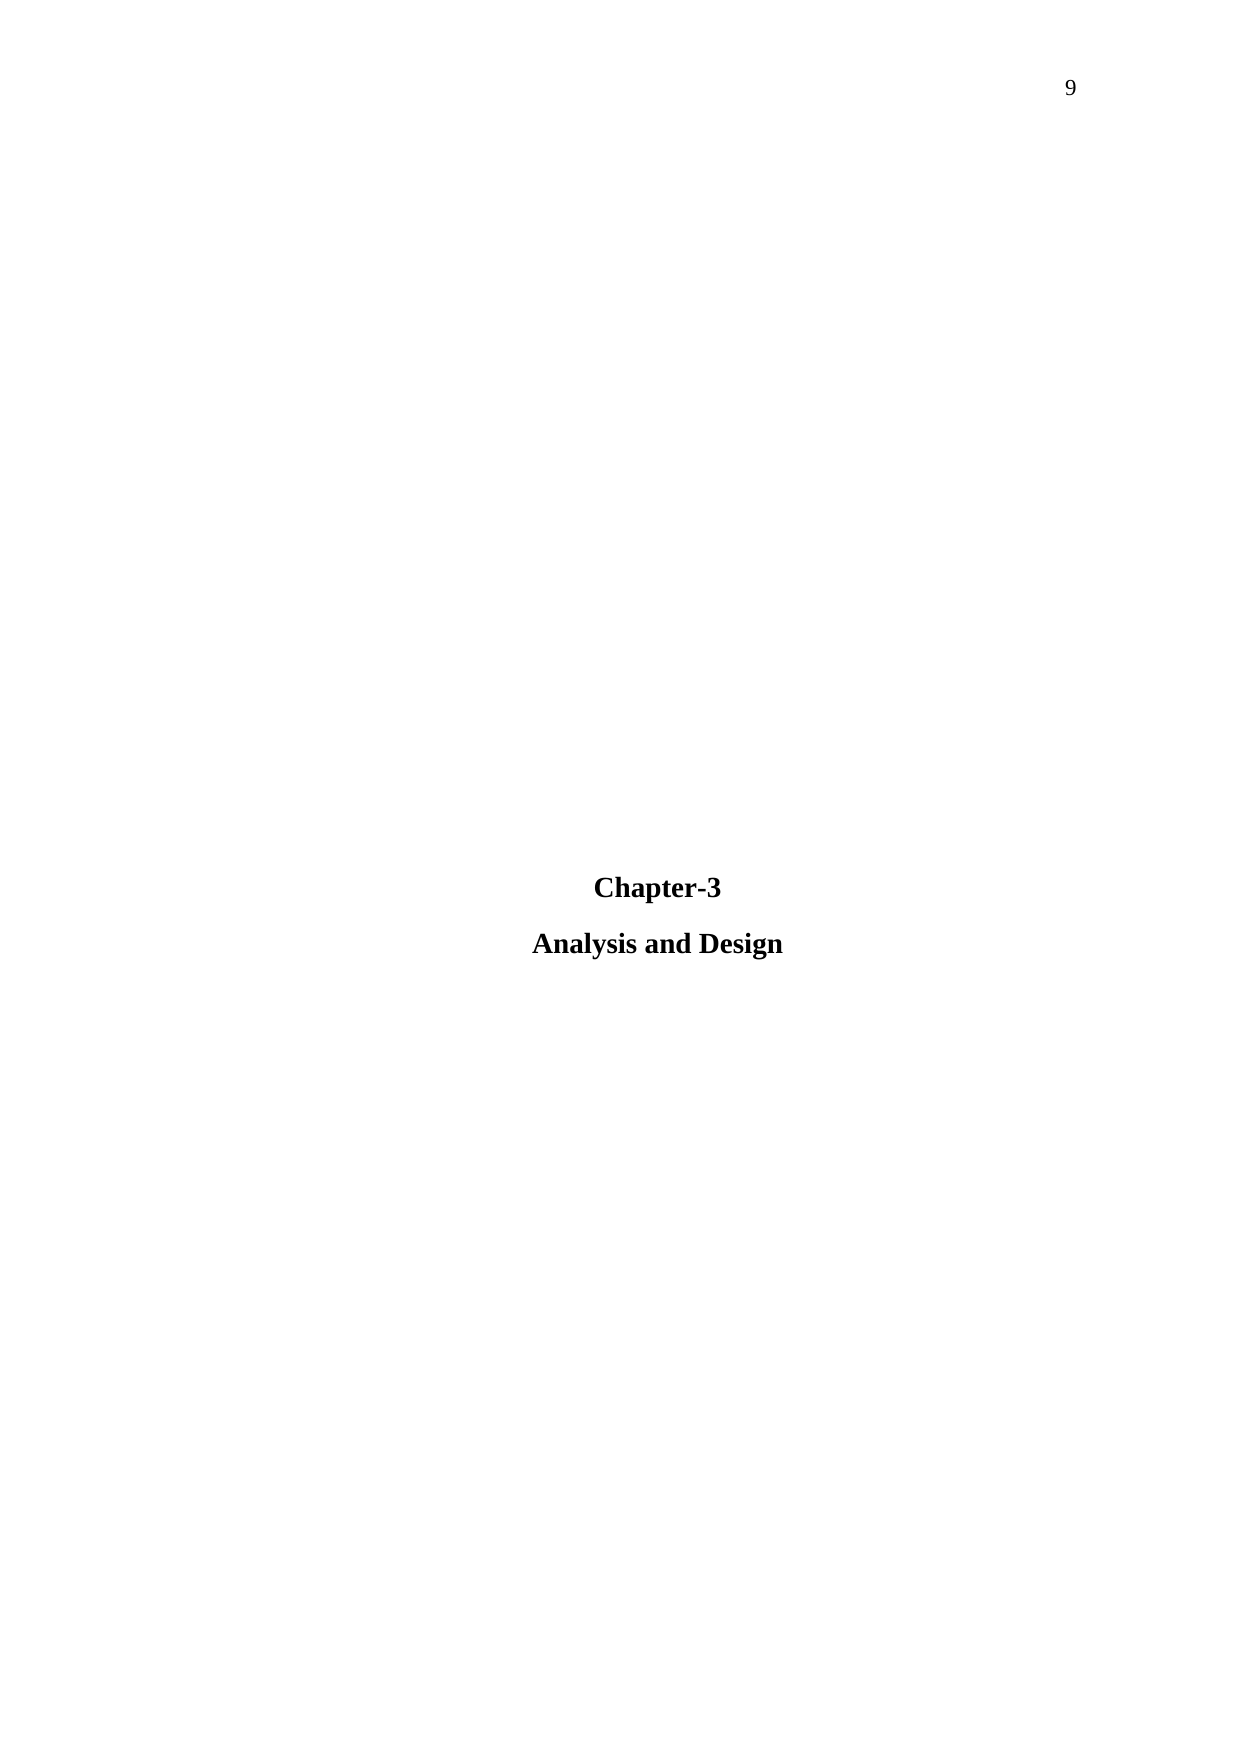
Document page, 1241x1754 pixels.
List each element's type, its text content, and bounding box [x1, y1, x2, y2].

subtitle Chapter-3 Analysis and Design [532, 870, 785, 959]
